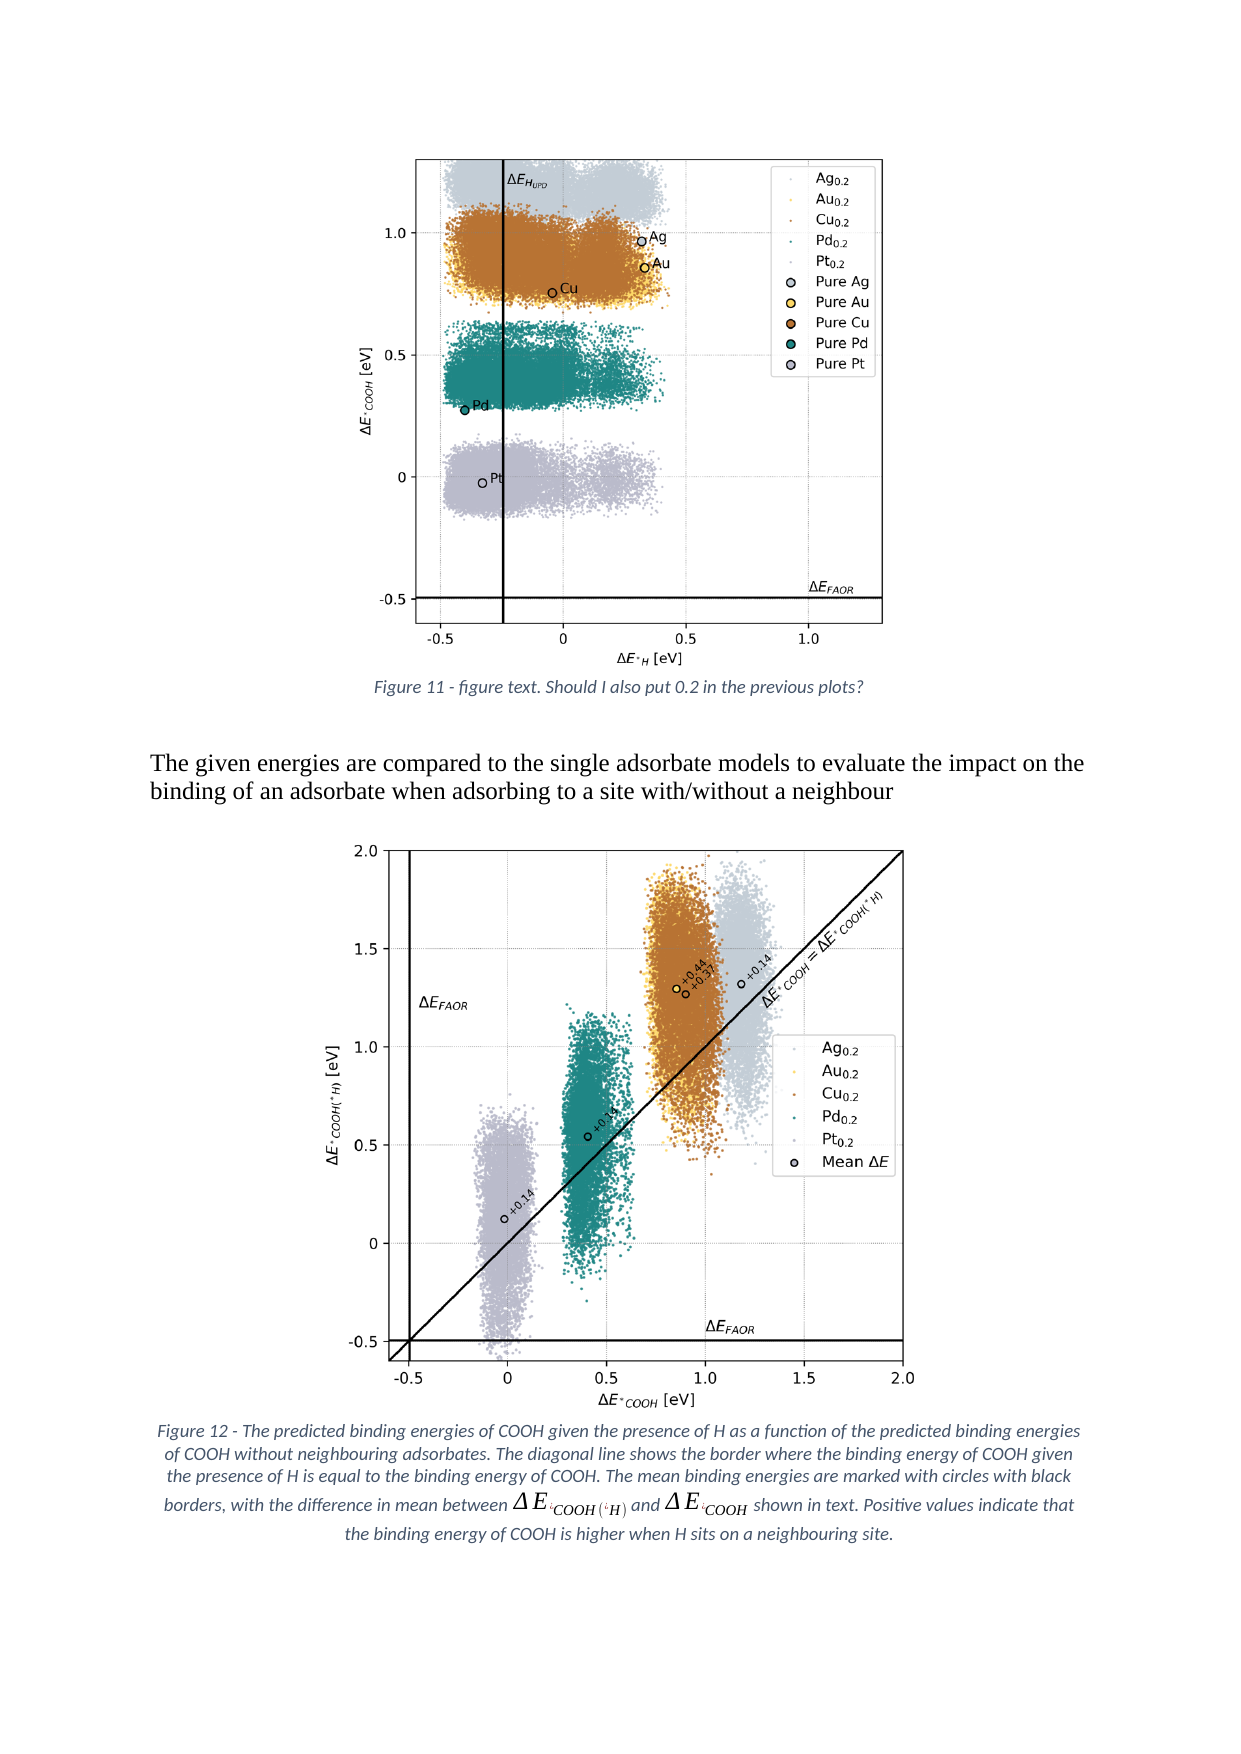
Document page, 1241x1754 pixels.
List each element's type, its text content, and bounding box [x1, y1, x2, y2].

picture [314, 833, 926, 1419]
text Figure 12 - The predicted binding energies of COOH given the presence of H as a function of the predicted binding energies of COOH without neighbouring adsorbates. The diagonal line shows the border where the binding energy of COOH given the presence of H is equal to the binding energy of COOH. The mean binding energies are marked with circles with black borders, with the difference in mean between and shown in text. Positive values indicate that the binding energy of COOH is higher when H sits on a neighbouring site. [150, 1419, 1090, 1545]
text The given energies are compared to the single adsorbate models to evaluate the impact on the binding of an adsorbate when adsorbing to a site with/without a neighbour [150, 748, 1090, 805]
text Figure 11 - figure text. Should I also put 0.2 in the previous plots? [150, 675, 1090, 698]
picture [349, 150, 892, 676]
